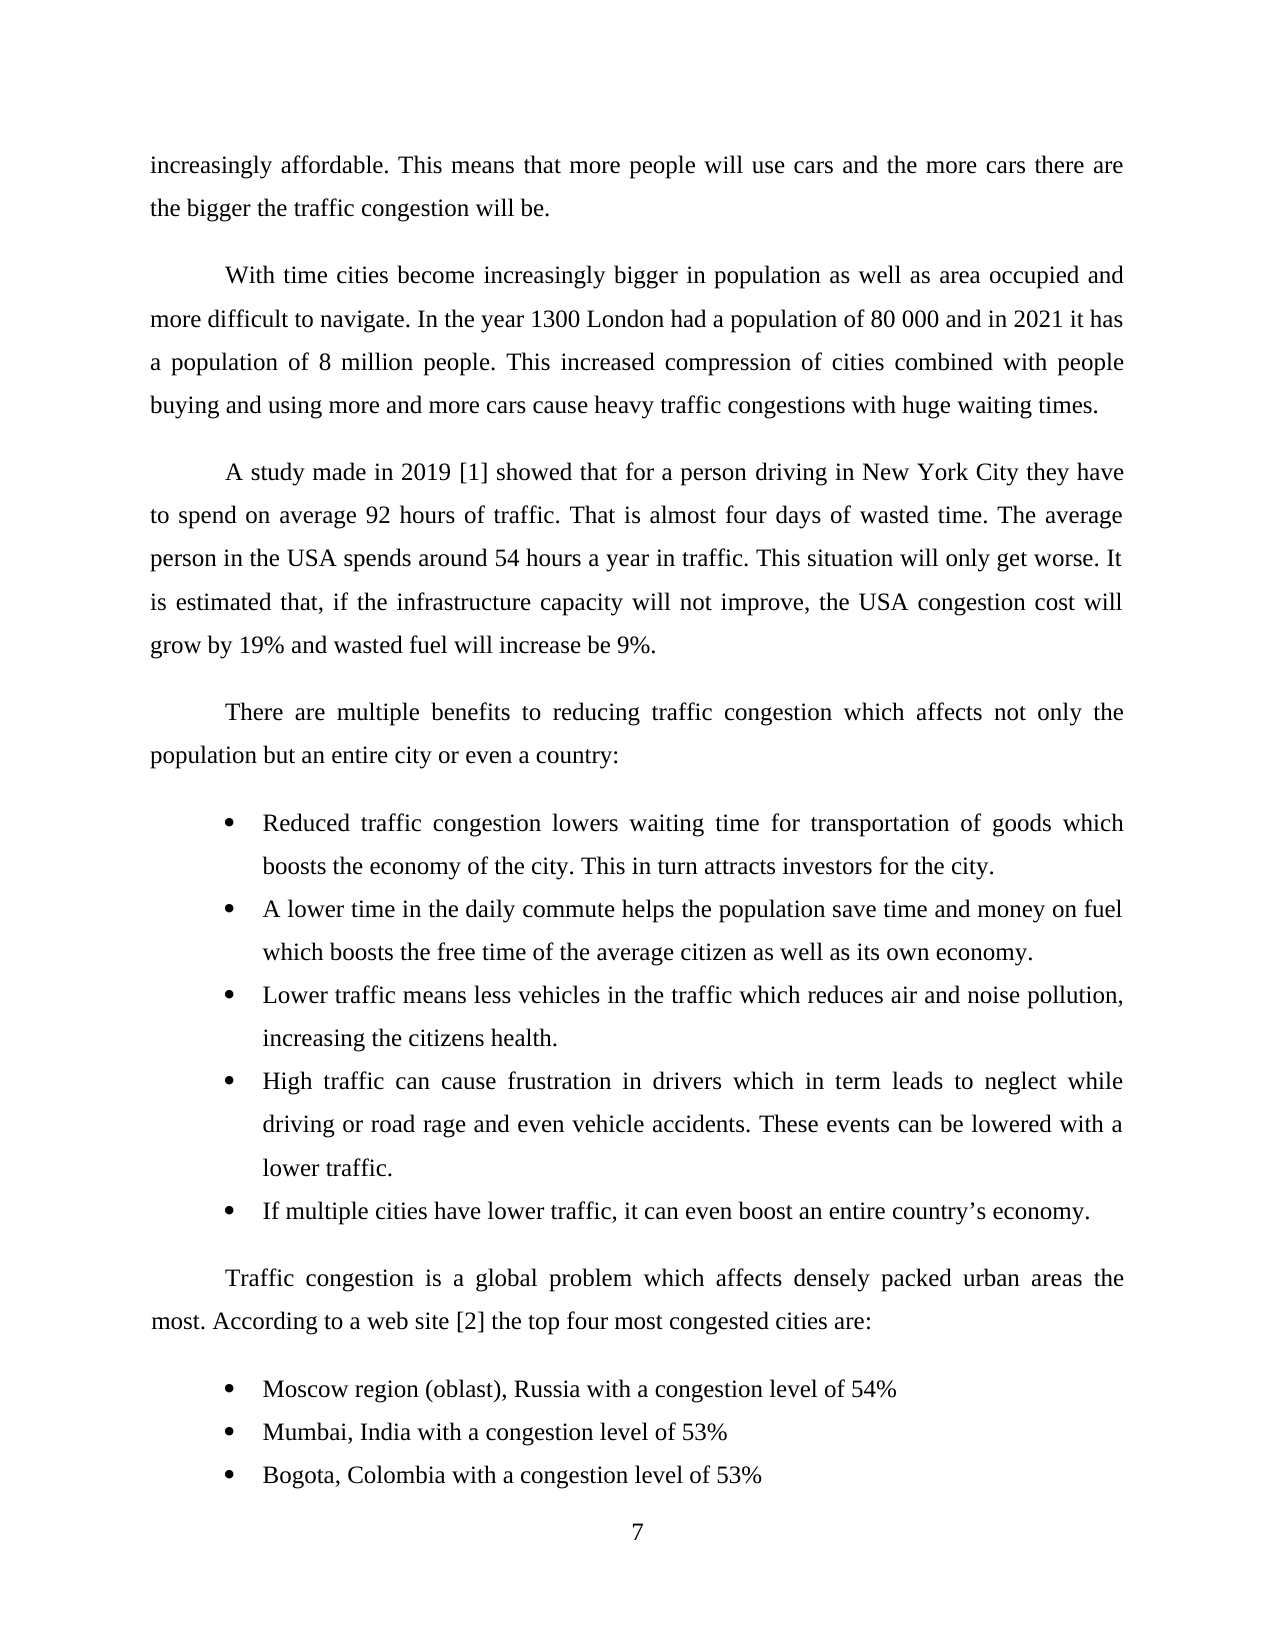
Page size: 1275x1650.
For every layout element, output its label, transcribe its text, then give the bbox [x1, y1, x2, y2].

text Traffic congestion is a global problem which affects densely packed urban areas the most. According to a web site the top four most congested cities are: [151, 1263, 1125, 1335]
list A lower time in the daily commute helps the population save time and money on fuel which boosts the free time of the average citizen as well as its own economy. [225, 894, 1125, 966]
text A study made in 2019 showed that for a person driving in New York City they have to spend on average 92 hours of traffic. That is almost four days of wasted time. The average person in the USA spends around 54 hours a year in traffic. This situation will only get worse. It is estimated that, if the infrastructure capacity will not improve, the USA congestion cost will grow by 19% and wasted fuel will increase be 9%. [150, 457, 1125, 658]
text With time cities become increasingly bigger in population as well as area occupied and more difficult to navigate. In the year 1300 London had a population of 80 000 and in 2021 it has a population of 8 million people. This increased compression of cities combined with people buying and using more and more cars cause heavy traffic congestions with huge waiting times. [150, 261, 1125, 419]
list Lower traffic means less vehicles in the traffic which reduces air and noise pollution, increasing the citizens health. [225, 980, 1125, 1052]
list Mumbai, India with a congestion level of 53% [225, 1417, 1125, 1446]
text There are multiple benefits to reducing traffic congestion which affects not only the population but an entire city or even a country: [150, 697, 1125, 769]
list Reduced traffic congestion lowers waiting time for transportation of goods which boosts the economy of the city. This in turn attracts investors for the city. [225, 808, 1125, 879]
list If multiple cities have lower traffic, it can even boost an entire country’s economy. [225, 1196, 1125, 1224]
list Moscow region (oblast), Russia with a congestion level of 54% [225, 1374, 1125, 1402]
list Bogota, Colombia with a congestion level of 53% [225, 1460, 1125, 1489]
list High traffic can cause frustration in drivers which in term leads to neglect while driving or road rage and even vehicle accidents. These events can be lowered with a lower traffic. [225, 1066, 1125, 1181]
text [150, 150, 1125, 222]
